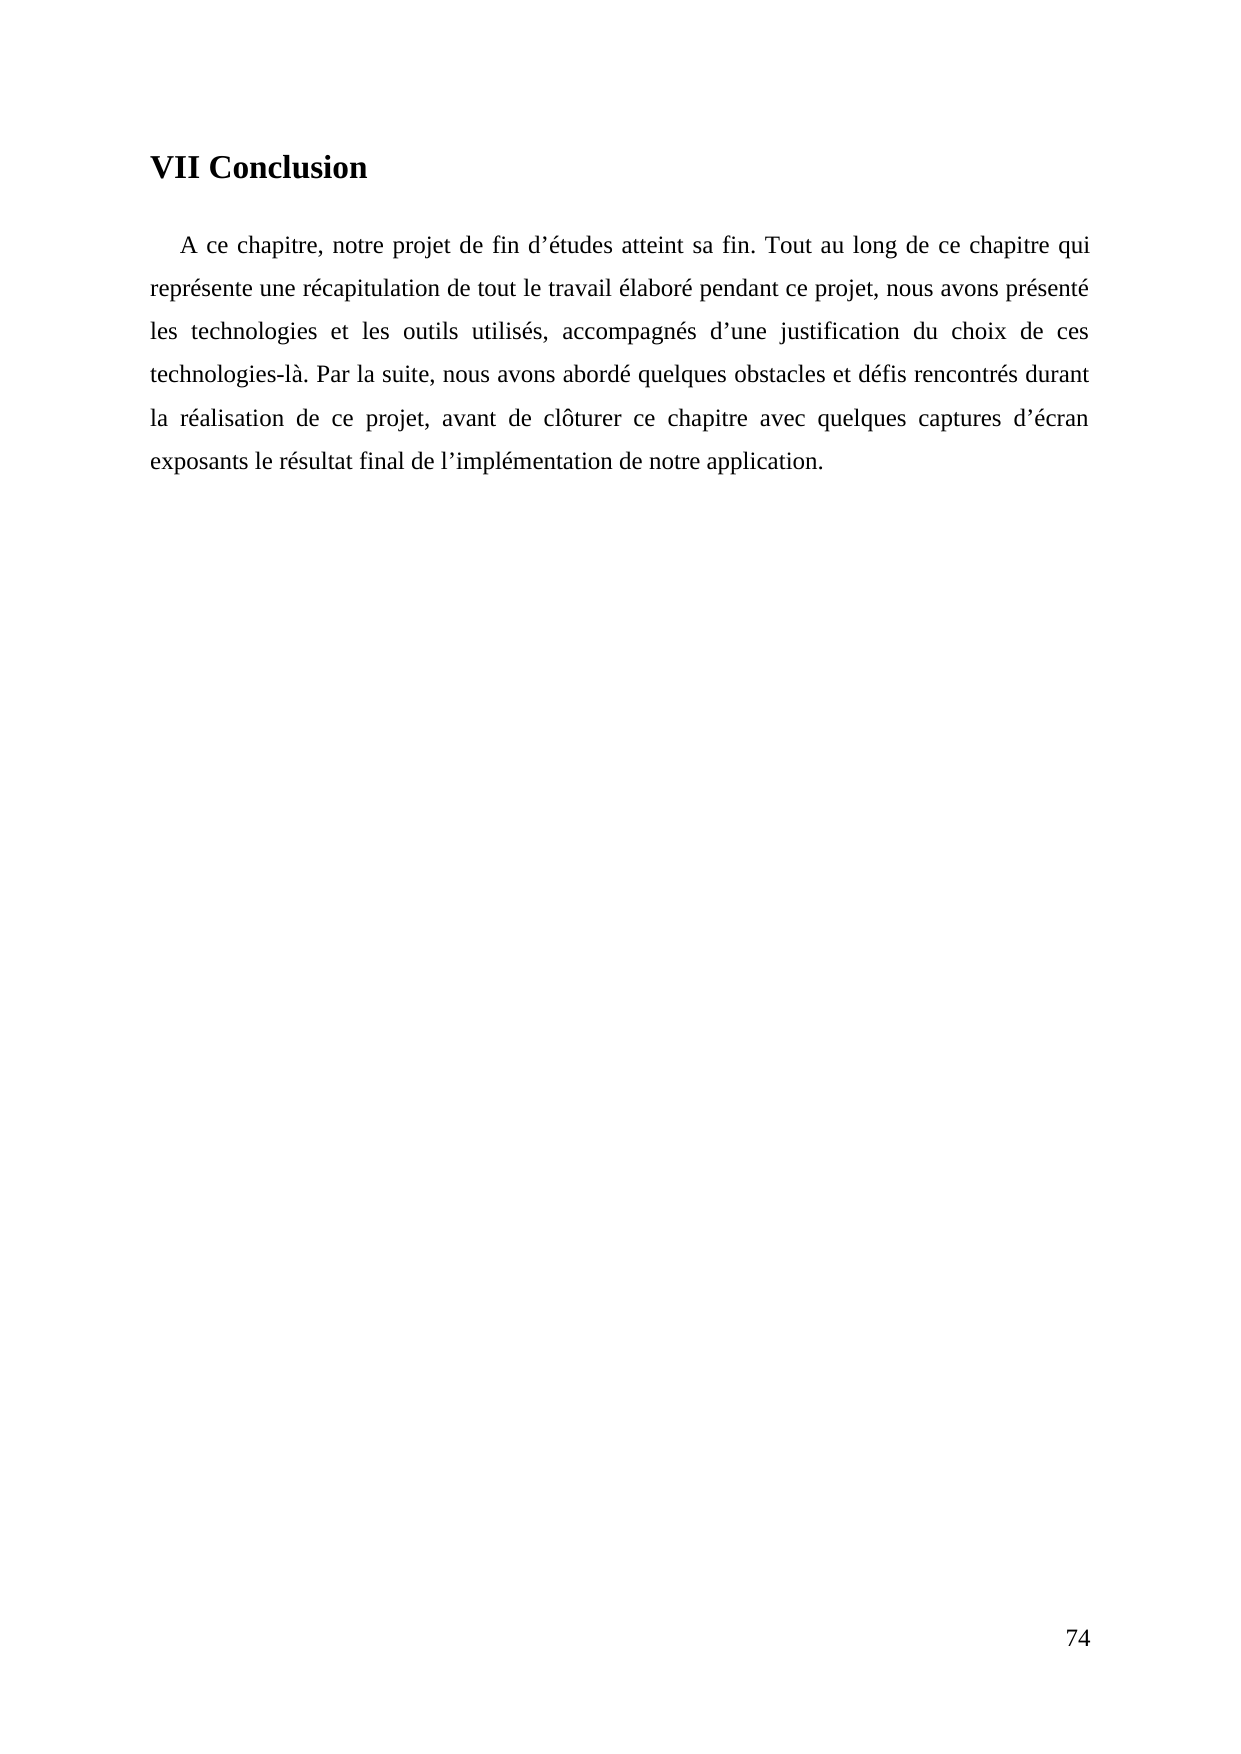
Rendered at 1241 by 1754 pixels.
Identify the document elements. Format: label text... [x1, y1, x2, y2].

text A ce chapitre, notre projet de fin d’études atteint sa fin. Tout au long de ce chapitre qui représente une récapitulation de tout le travail élaboré pendant ce projet, nous avons présenté les technologies et les outils utilisés, accompagnés d’une justification du choix de ces technologies-là. Par la suite, nous avons abordé quelques obstacles et défis rencontrés durant la réalisation de ce projet, avant de clôturer ce chapitre avec quelques captures d’écran exposants le résultat final de l’implémentation de notre application. [150, 230, 1090, 474]
subtitle Conclusion [150, 148, 1090, 186]
